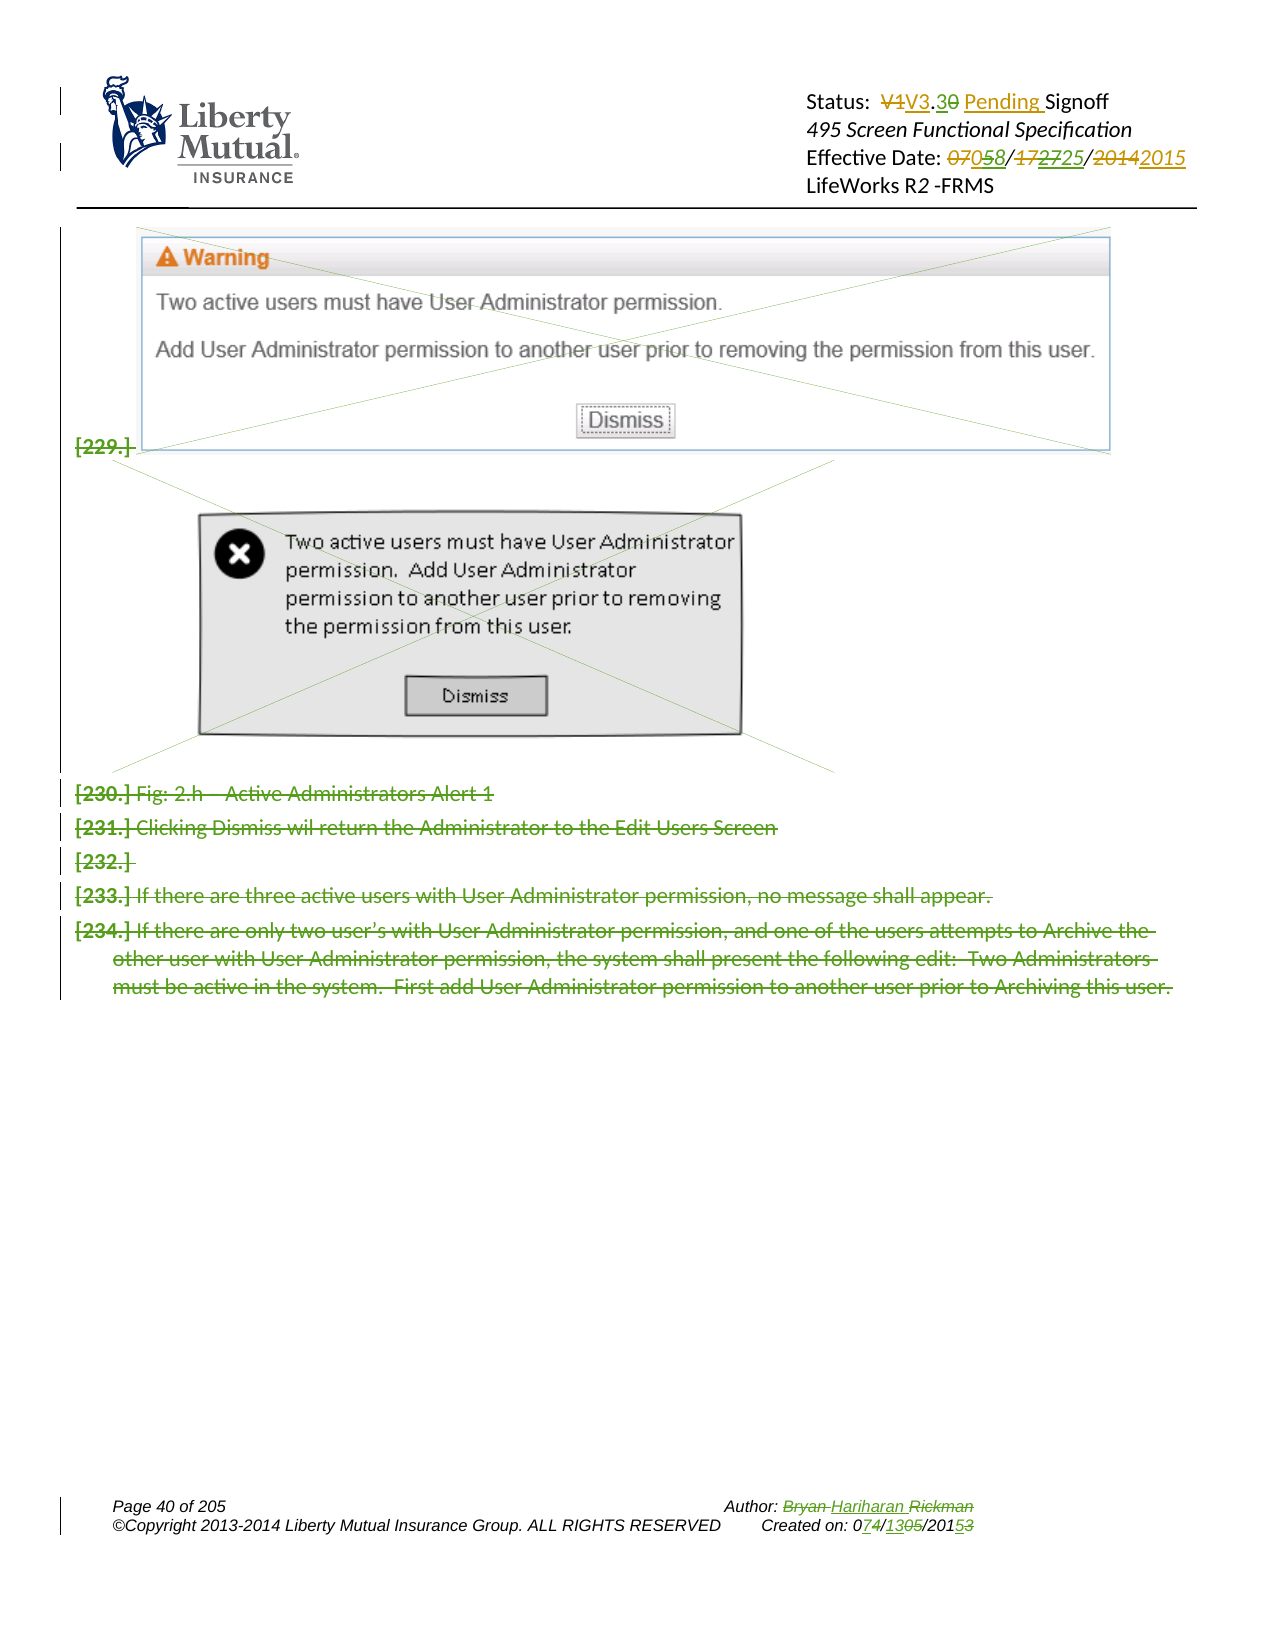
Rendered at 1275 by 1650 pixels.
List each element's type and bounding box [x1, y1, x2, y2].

picture [141, 227, 1106, 340]
picture [80, 52, 322, 206]
picture [115, 460, 831, 615]
picture [138, 341, 1109, 455]
picture [114, 617, 832, 773]
picture [136, 228, 620, 453]
picture [112, 461, 471, 772]
picture [476, 461, 835, 772]
picture [627, 227, 1112, 455]
